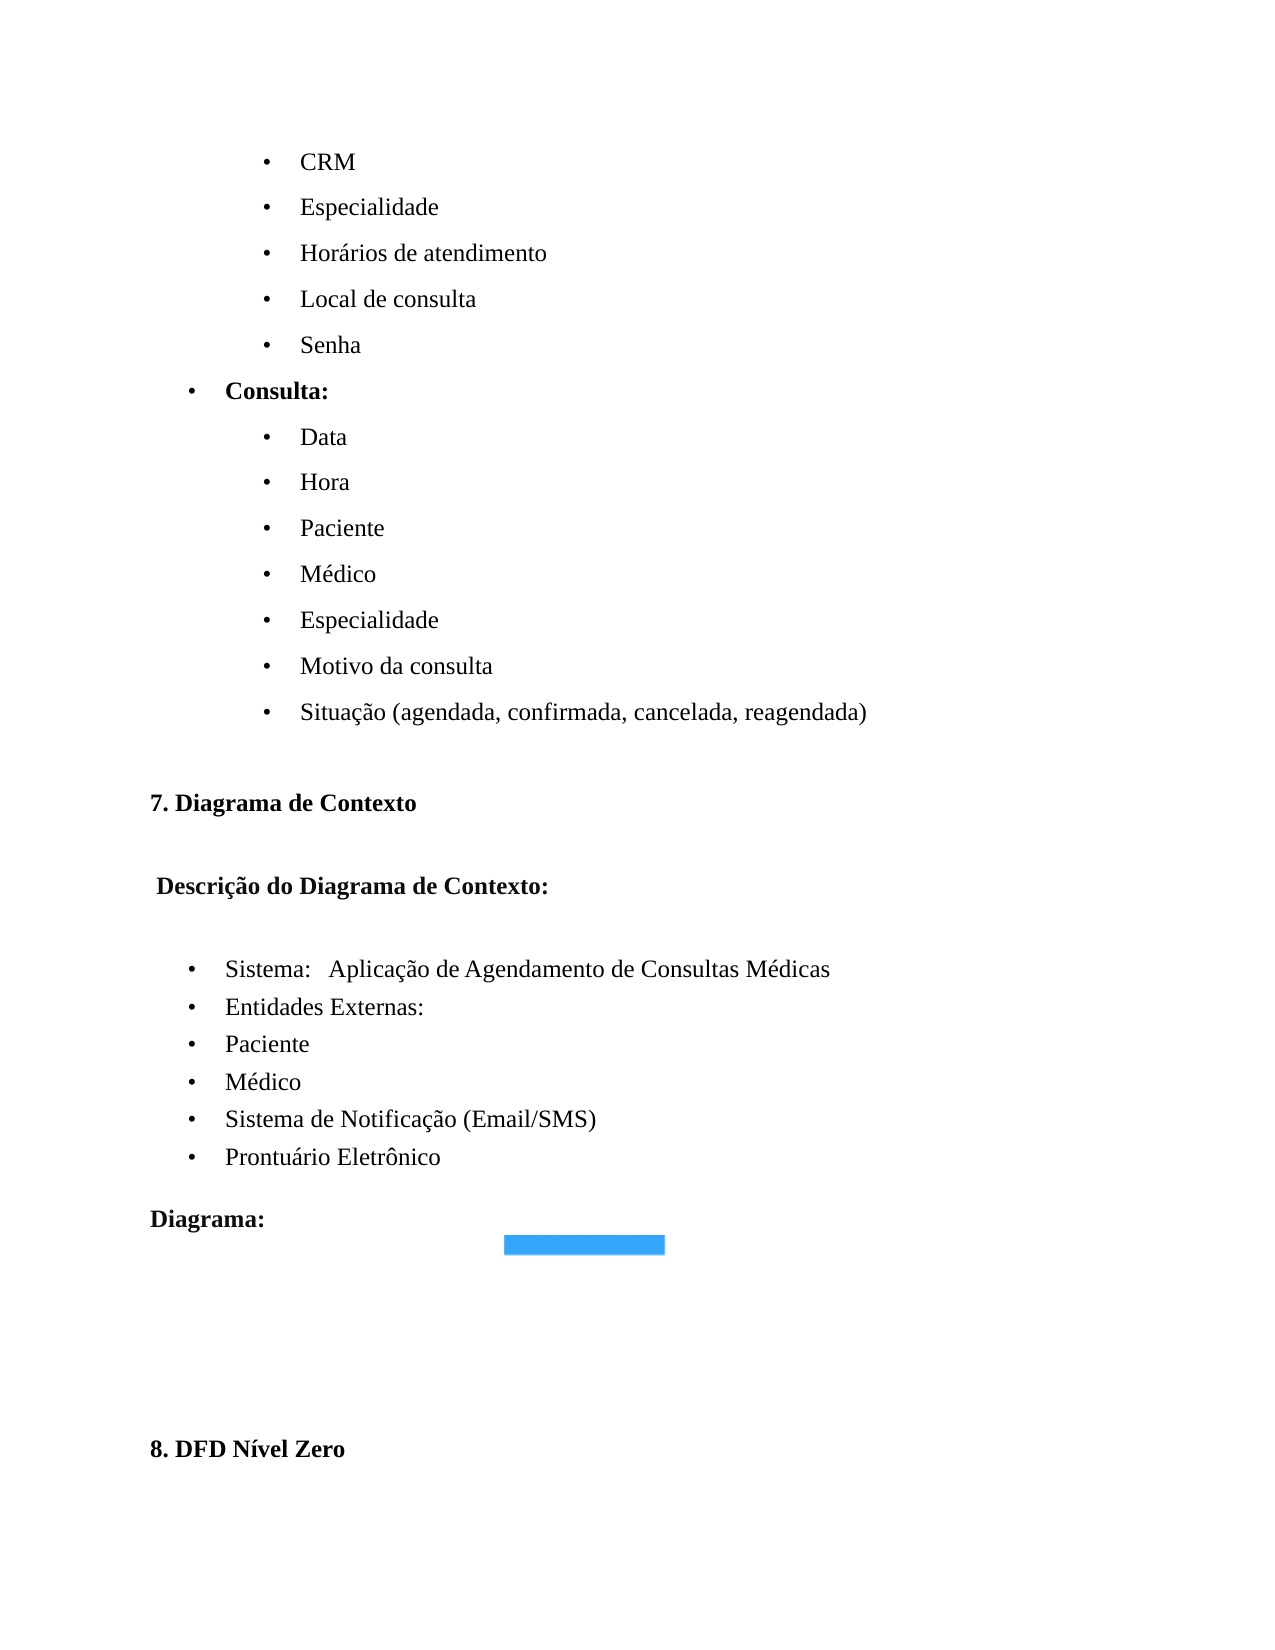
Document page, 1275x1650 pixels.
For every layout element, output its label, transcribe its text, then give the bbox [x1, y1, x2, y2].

list Paciente [262, 517, 1125, 542]
list CRM [262, 150, 1125, 175]
list Sistema: Aplicação de Agendamento de Consultas Médicas [187, 948, 1125, 985]
list Especialidade [262, 608, 1125, 633]
list Horários de atendimento [262, 242, 1125, 267]
text Descrição do Diagrama de Contexto: [150, 864, 1125, 902]
list Prontuário Eletrônico [187, 1135, 1125, 1173]
list Médico [187, 1060, 1125, 1098]
list Data [262, 425, 1125, 450]
list Médico [262, 562, 1125, 587]
list Paciente [187, 1023, 1125, 1060]
list Especialidade [262, 196, 1125, 221]
text Diagrama: [150, 1198, 1125, 1235]
list Situação (agendada, confirmada, cancelada, reagendada) [262, 700, 1125, 725]
list Sistema de Notificação (Email/SMS) [187, 1098, 1125, 1135]
list Consulta: [187, 379, 1125, 404]
text 8. DFD Nível Zero [150, 1427, 1125, 1464]
list Hora [262, 471, 1125, 496]
text 7. Diagrama de Contexto [150, 781, 1125, 819]
list Entidades Externas: [187, 985, 1125, 1023]
list Local de consulta [262, 287, 1125, 312]
list Senha [262, 333, 1125, 358]
list Motivo da consulta [262, 654, 1125, 679]
